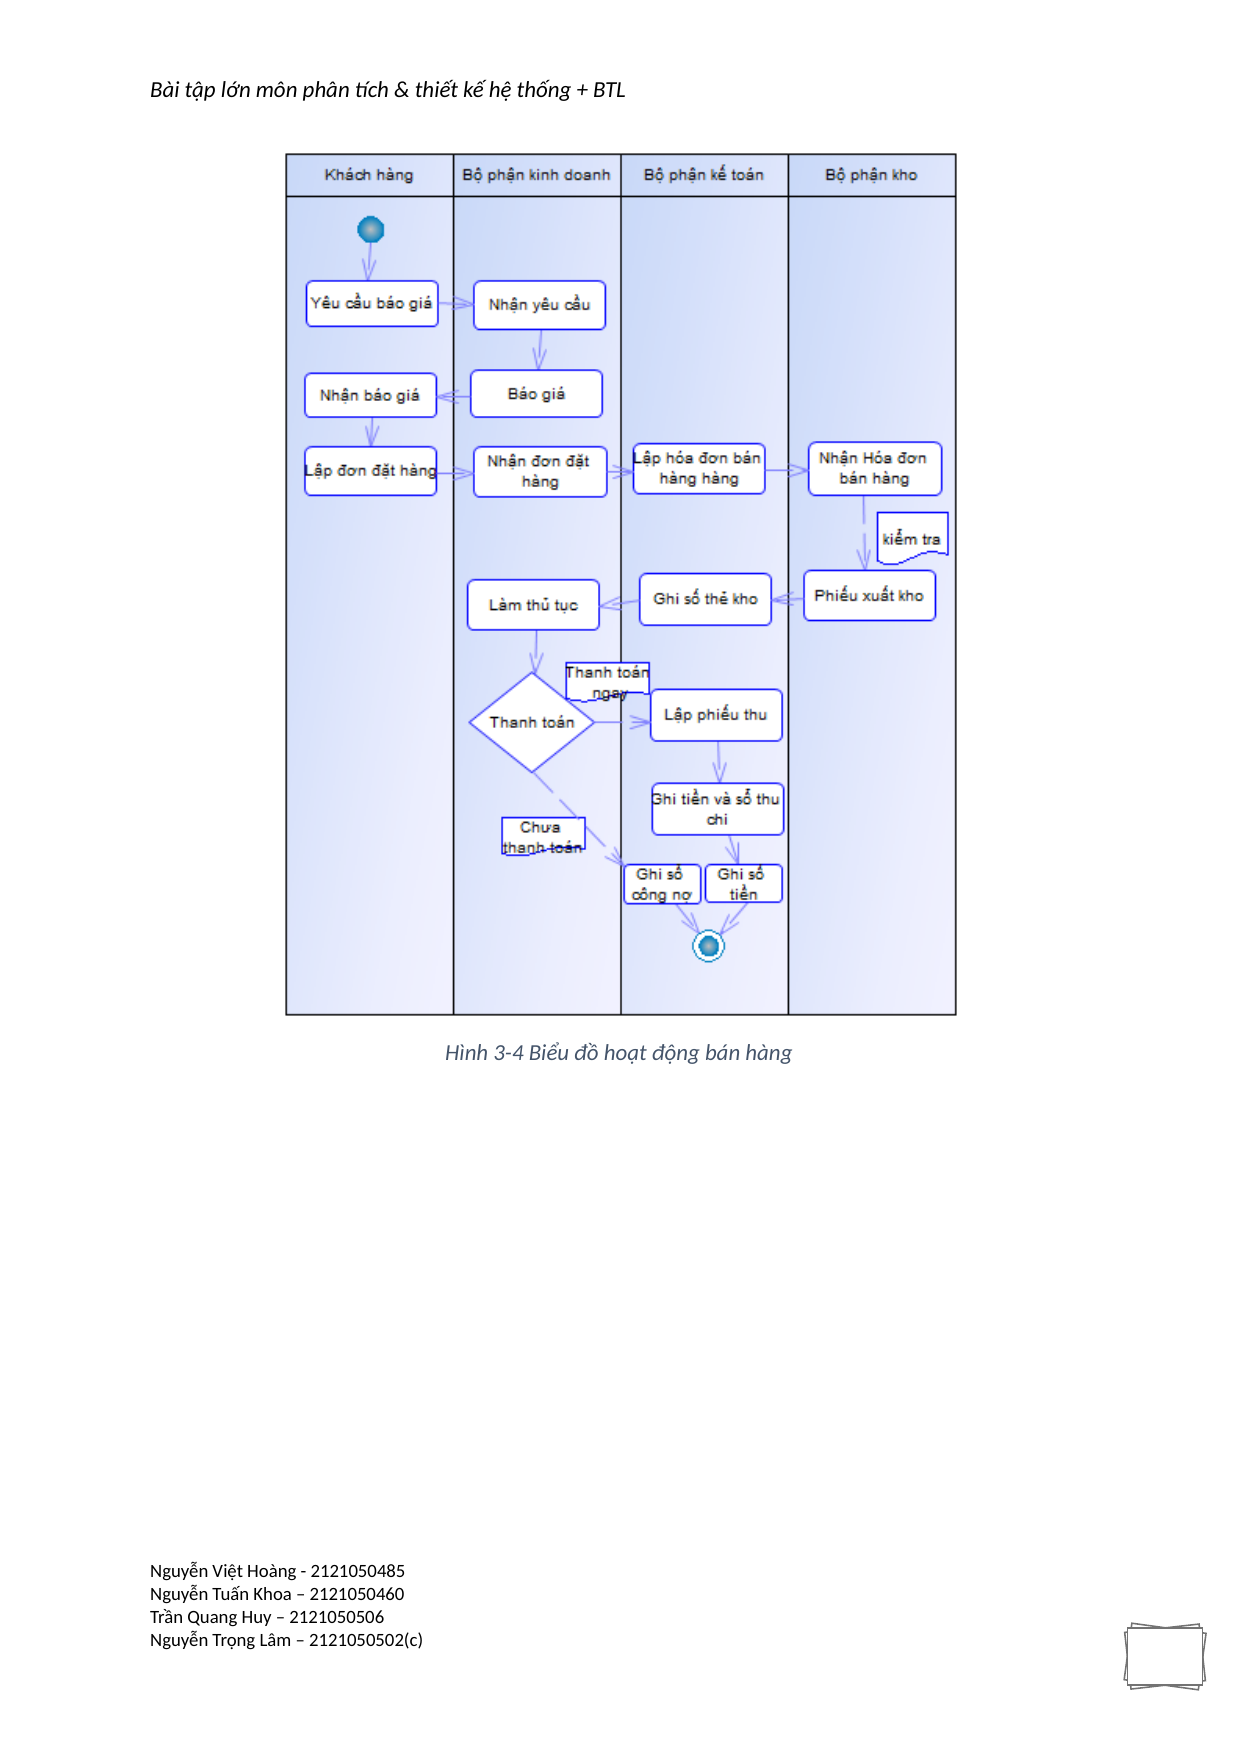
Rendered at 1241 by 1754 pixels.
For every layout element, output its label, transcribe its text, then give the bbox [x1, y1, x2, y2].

text Hình 3-4 Biểu đồ hoạt động bán hàng [150, 1038, 1090, 1066]
picture [281, 150, 960, 1019]
